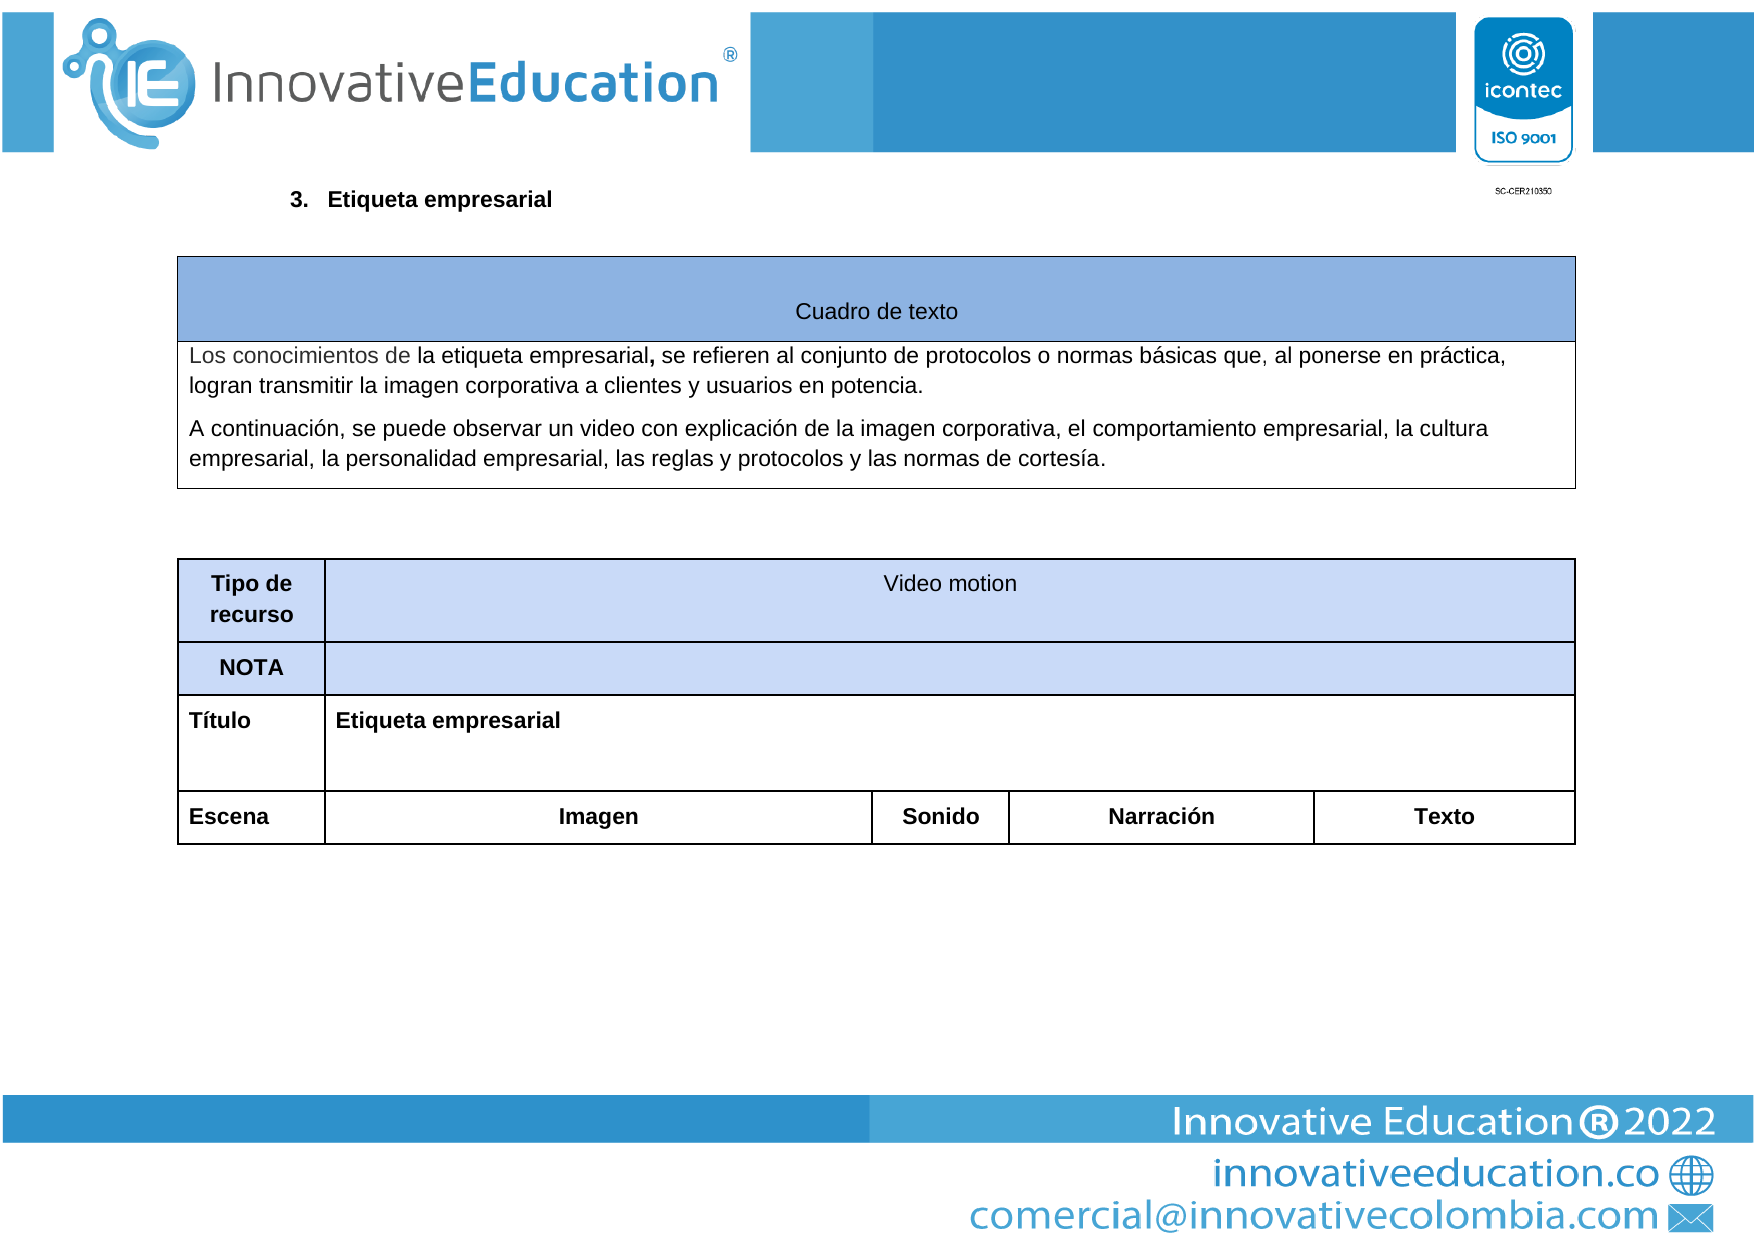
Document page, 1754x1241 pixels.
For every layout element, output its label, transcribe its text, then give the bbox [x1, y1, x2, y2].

table_header Video motion [326, 560, 1574, 641]
table_cell Título [179, 696, 324, 790]
table_cell Los conocimientos de la etiqueta empresarial, se refieren al conjunto de protocolos o normas básicas que, al ponerse en práctica, logran transmitir la imagen corporativa a clientes y usuarios en potencia. A continuación, se puede observar un video con explicación de la imagen corporativa, el comportamiento empresarial, la cultura empresarial, la personalidad empresarial, las reglas y protocolos y las normas de cortesía. [178, 342, 1575, 488]
picture [2, 1093, 1754, 1239]
table_cell NOTA [179, 643, 324, 694]
table_header Tipo de recurso [179, 560, 324, 641]
table_cell Imagen [326, 792, 871, 843]
table_cell Texto [1315, 792, 1574, 843]
picture [1593, 0, 1754, 166]
table_cell Etiqueta empresarial [326, 696, 1574, 790]
table_cell Escena [179, 792, 324, 843]
table_header Cuadro de texto [178, 257, 1575, 341]
picture [1471, 15, 1576, 186]
picture [2, 0, 1456, 166]
table_cell Sonido [873, 792, 1008, 843]
table_cell Narración [1010, 792, 1313, 843]
list Etiqueta empresarial [290, 186, 1577, 213]
table_cell [326, 643, 1574, 694]
